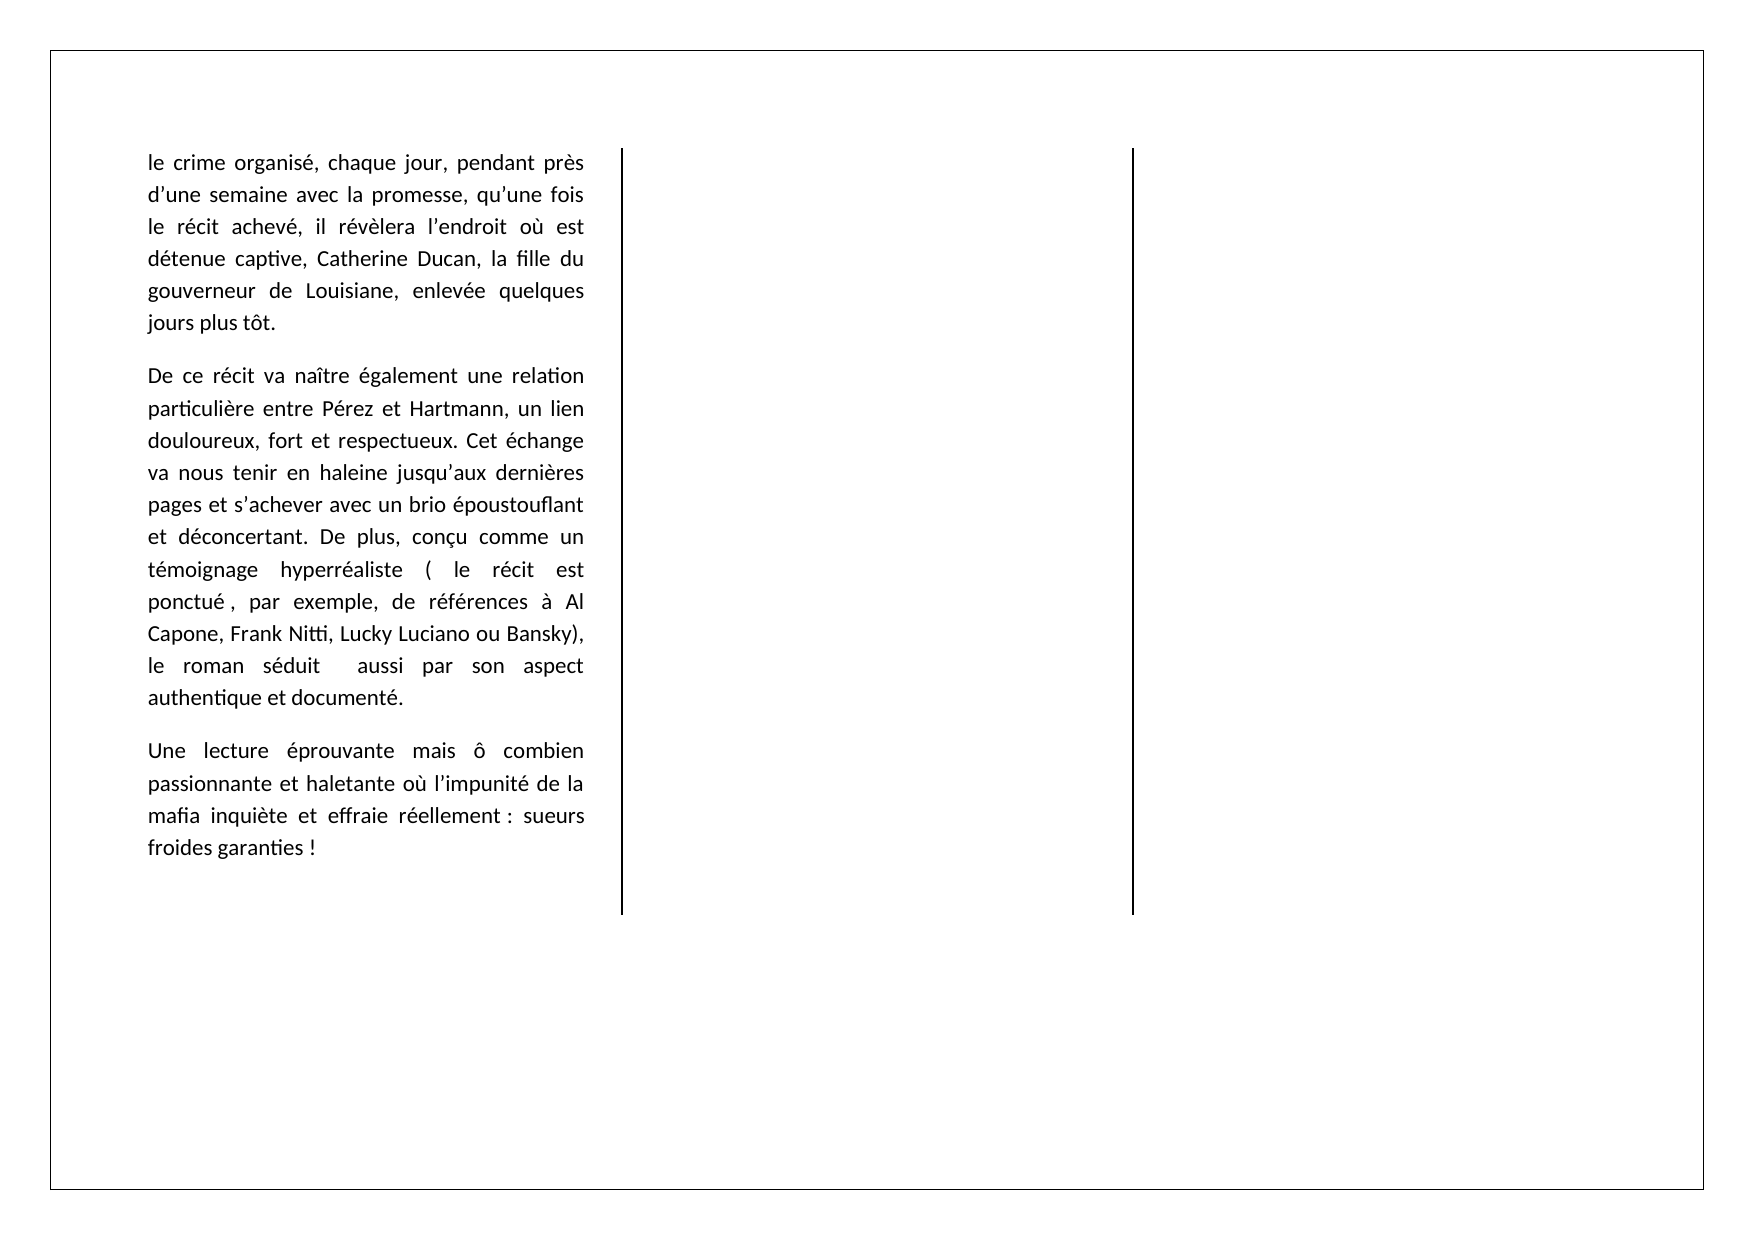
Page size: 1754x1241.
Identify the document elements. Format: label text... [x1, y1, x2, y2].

text Une lecture éprouvante mais ô combien passionnante et haletante où l’impunité de la mafia inquiète et effraie réellement : sueurs froides garanties ! [148, 736, 585, 861]
text De ce récit va naître également une relation particulière entre Pérez et Hartmann, un lien douloureux, fort et respectueux. Cet échange va nous tenir en haleine jusqu’aux dernières pages et s’achever avec un brio époustouflant et déconcertant. De plus, conçu comme un témoignage hyperréaliste ( le récit est ponctué , par exemple, de références à Al Capone, Frank Nitti, Lucky Luciano ou Bansky), le roman séduit aussi par son aspect authentique et documenté. [148, 362, 585, 711]
